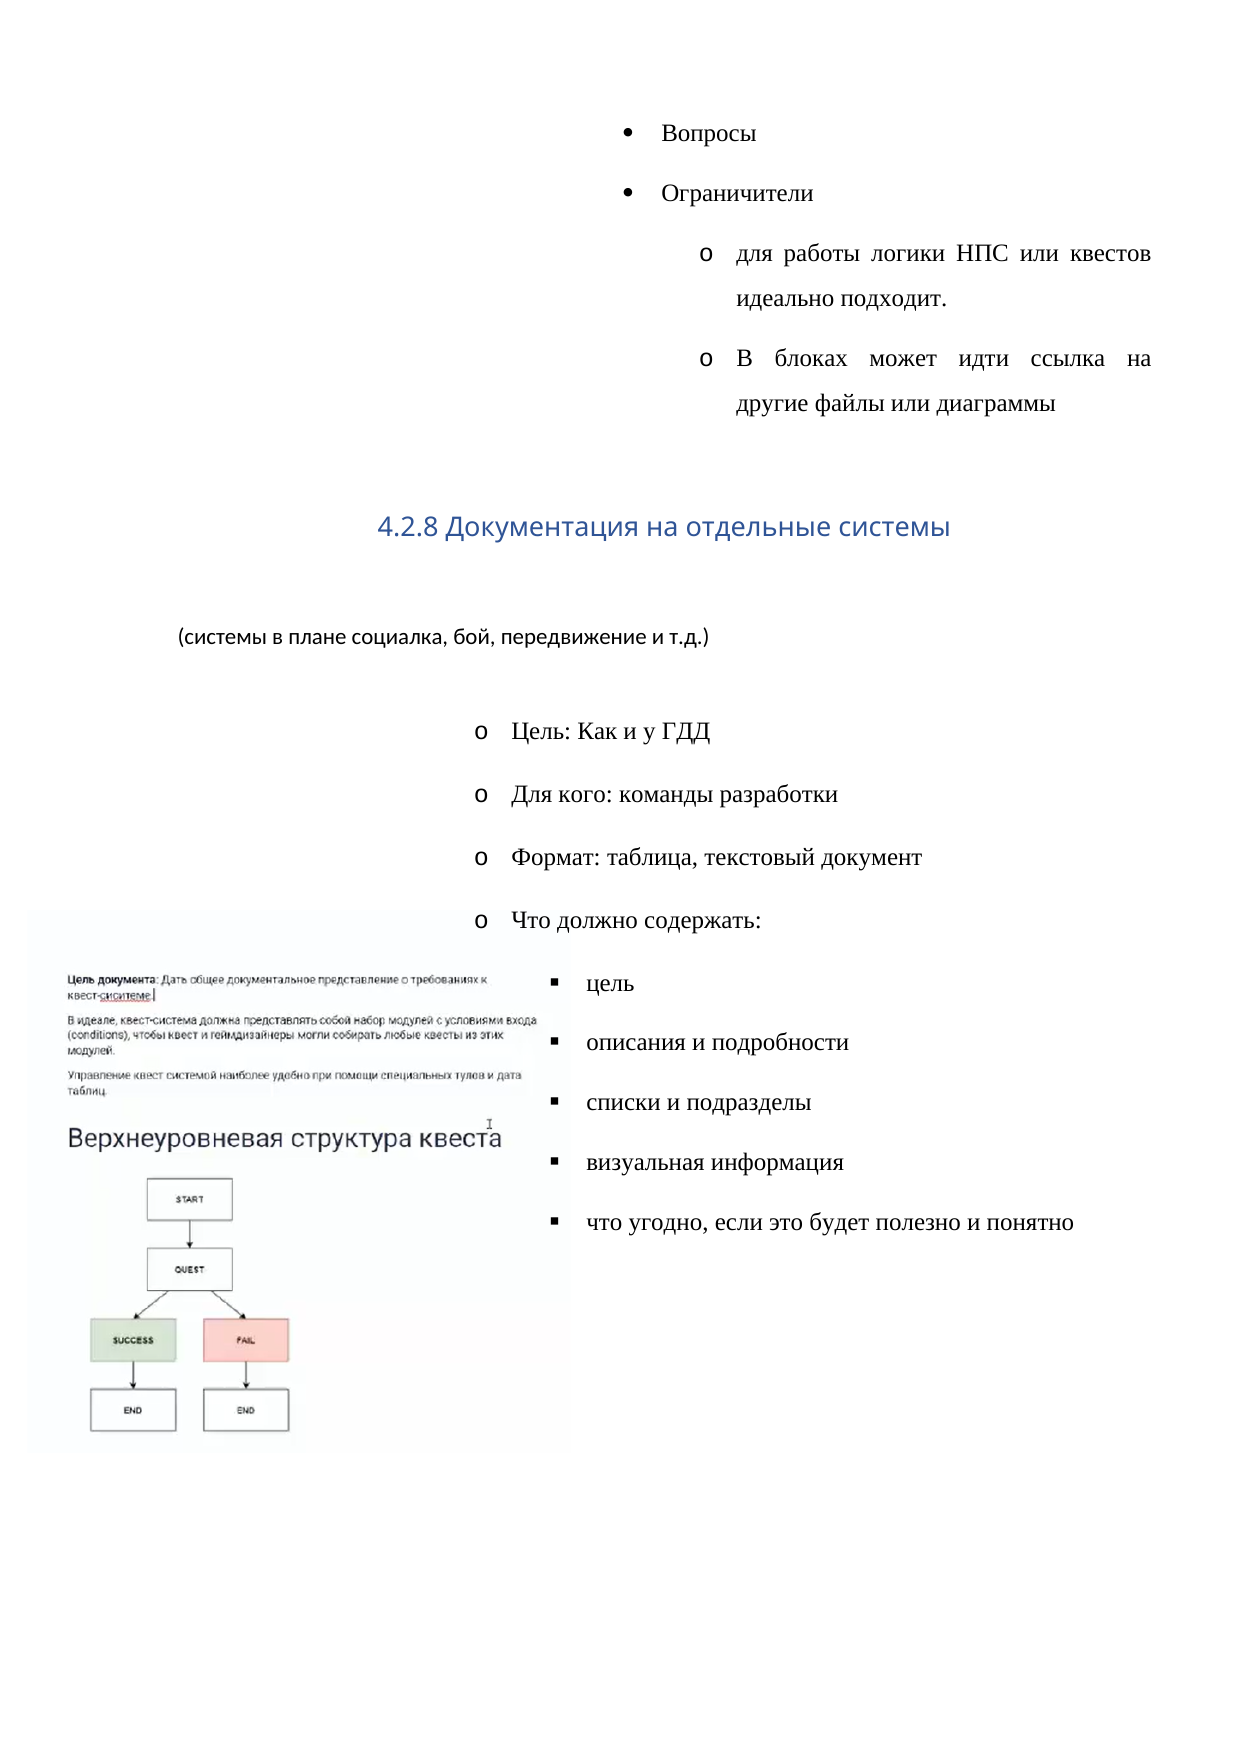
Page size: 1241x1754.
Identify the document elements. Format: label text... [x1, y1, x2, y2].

list цель [548, 968, 1152, 996]
subtitle 4.2.8 Документация на отдельные системы [177, 507, 1152, 544]
list Для кого: команды разработки [473, 779, 1152, 810]
list описания и подробности [548, 1027, 1152, 1056]
list Формат: таблица, текстовый документ [473, 842, 1152, 873]
list для работы логики НПС или квестов идеально подходит. [698, 238, 1152, 312]
list визуальная информация [548, 1147, 1152, 1176]
text (системы в плане социалка, бой, передвижение и т.д.) [177, 622, 1152, 650]
list Что должно содержать: [473, 905, 1152, 936]
list Ограничители [623, 178, 1152, 207]
list В блоках может идти ссылка на другие файлы или диаграммы [698, 343, 1152, 417]
list списки и подразделы [548, 1087, 1152, 1116]
list Цель: Как и у ГДД [473, 716, 1152, 747]
list Вопросы [623, 118, 1152, 147]
list что угодно, если это будет полезно и понятно [548, 1207, 1152, 1236]
picture [27, 910, 571, 1453]
